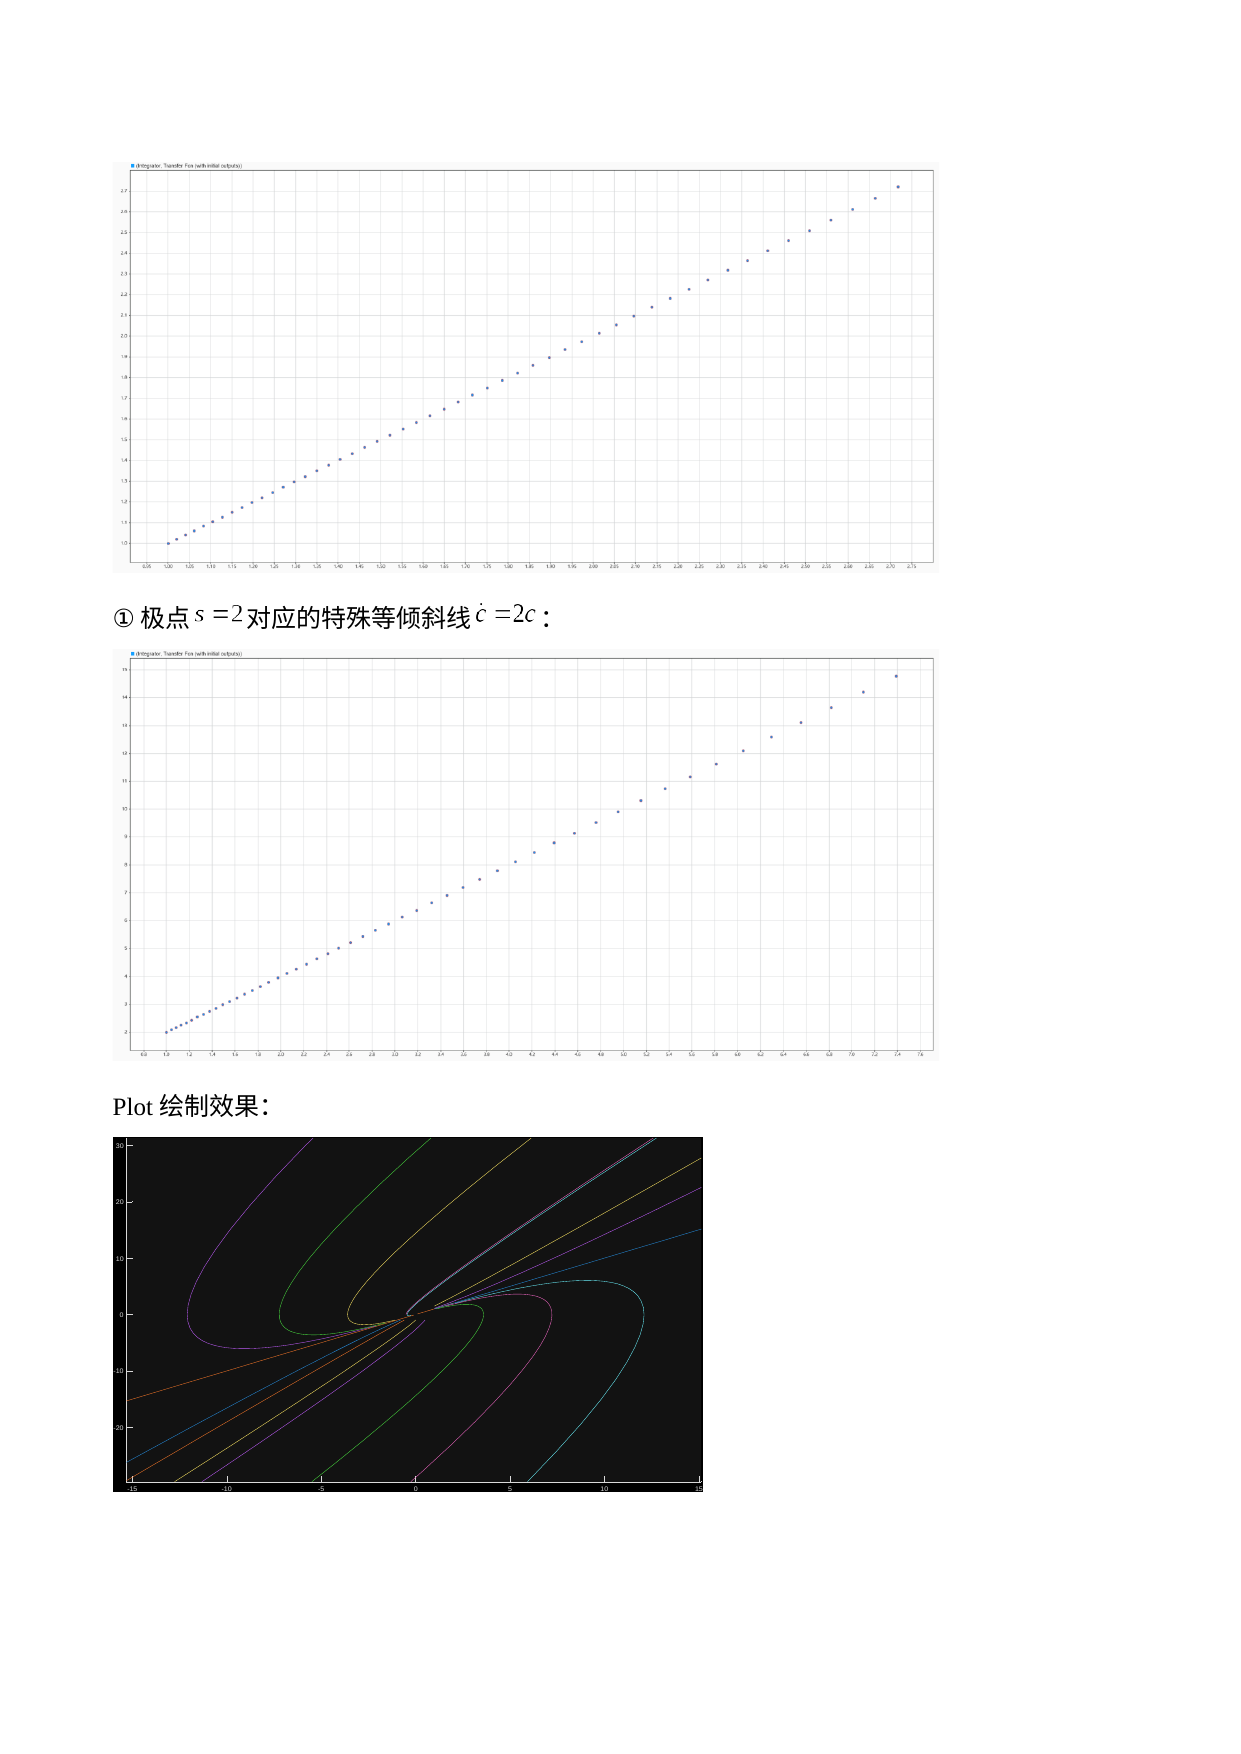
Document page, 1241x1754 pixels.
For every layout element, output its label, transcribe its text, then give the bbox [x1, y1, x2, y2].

list Plot 绘制效果： [112, 1072, 1128, 1137]
list ①极点对应的特殊等倾斜线： [112, 584, 1128, 649]
picture [112, 649, 940, 1061]
picture [112, 162, 940, 573]
